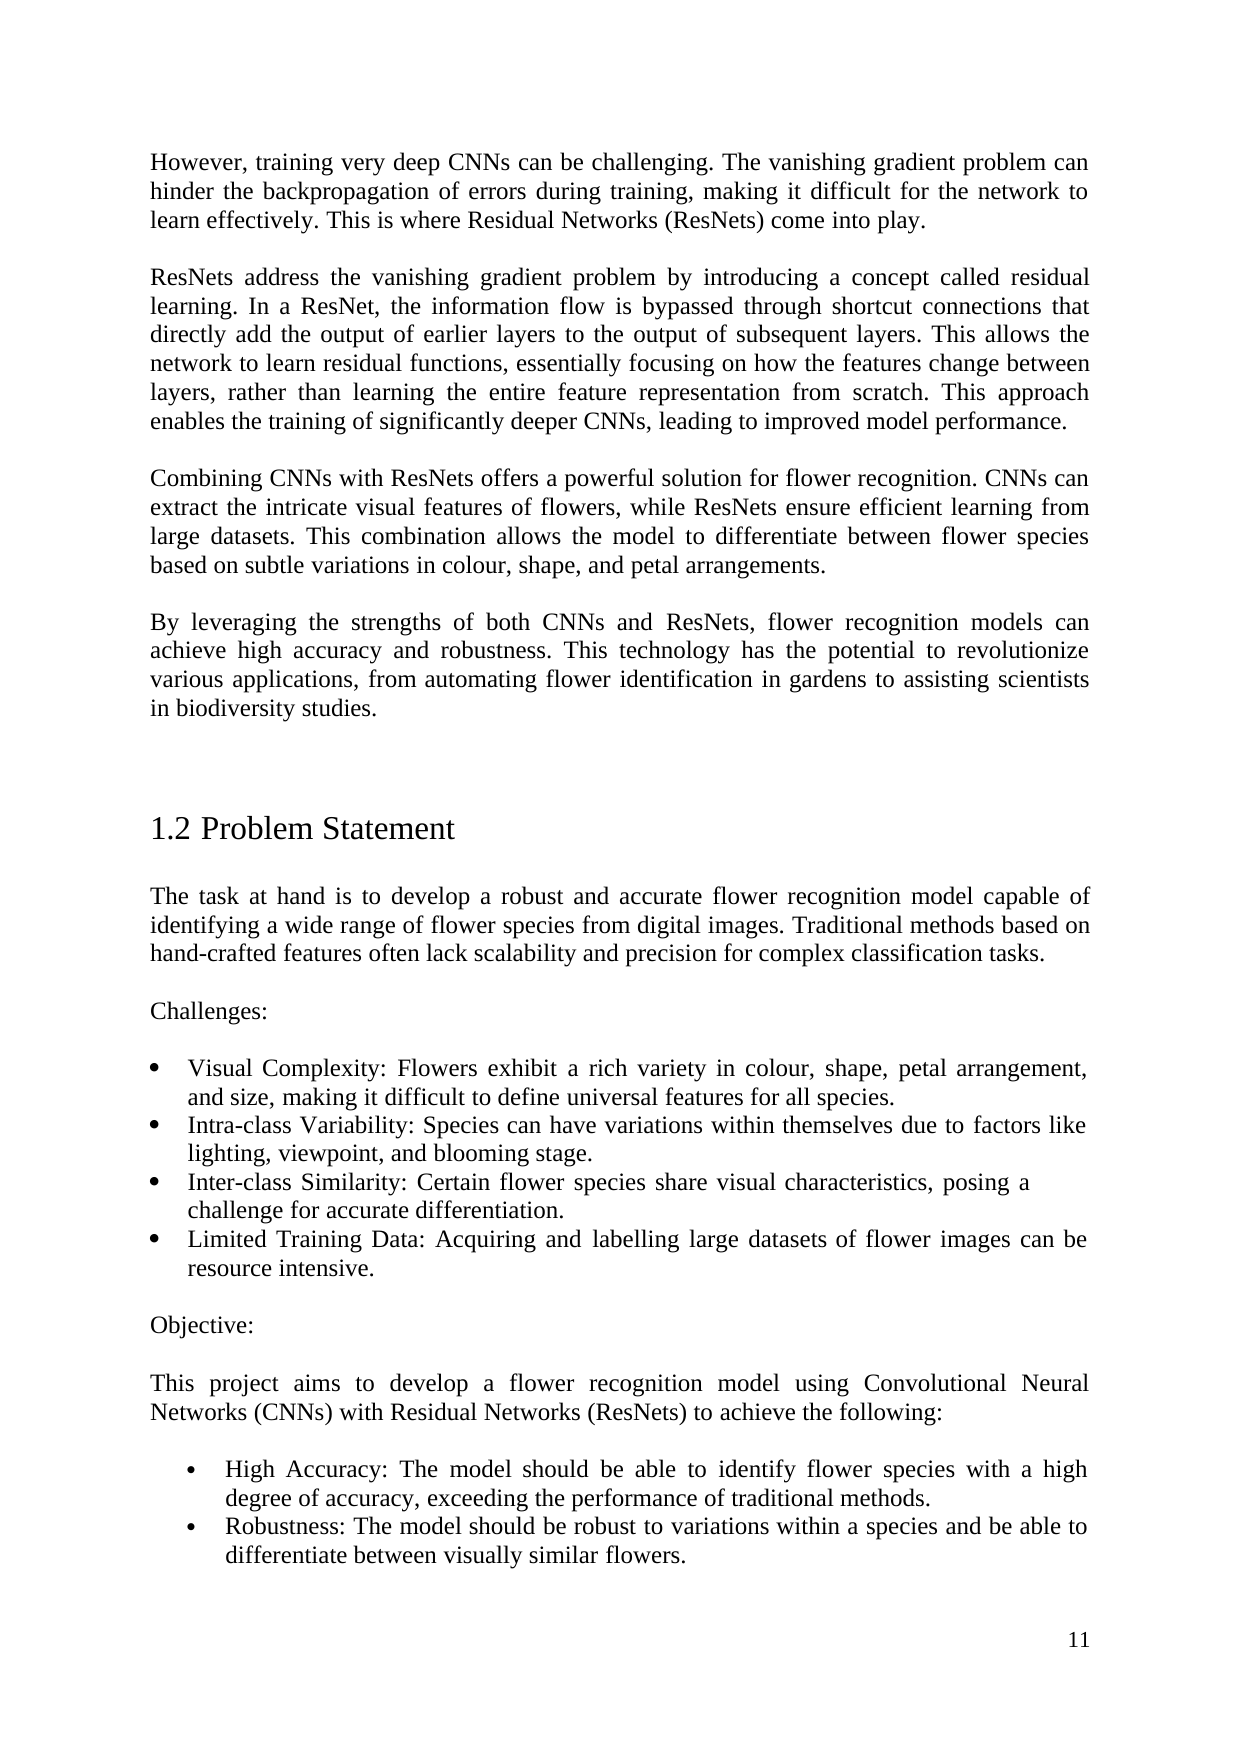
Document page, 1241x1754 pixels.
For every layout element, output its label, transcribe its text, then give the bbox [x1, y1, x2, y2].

text This project aims to develop a flower recognition model using Convolutional Neural Networks (CNNs) with Residual Networks (ResNets) to achieve the following: [150, 1368, 1090, 1426]
list Intra-class Variability: Species can have variations within themselves due to factors like lighting, viewpoint, and blooming stage. [150, 1111, 1089, 1167]
list High Accuracy: The model should be able to identify flower species with a high degree of accuracy, exceeding the performance of traditional methods. [187, 1455, 1090, 1512]
text By leveraging the strengths of both CNNs and ResNets, flower recognition models can achieve high accuracy and robustness. This technology has the potential to revolutionize various applications, from automating flower identification in gardens to assisting scientists in biodiversity studies. [150, 607, 1090, 722]
list Visual Complexity: Flowers exhibit a rich variety in colour, shape, petal arrangement, and size, making it difficult to define universal features for all species. [150, 1054, 1091, 1111]
text Objective: [150, 1310, 1240, 1339]
text Challenges: [150, 996, 1240, 1025]
text Combining CNNs with ResNets offers a powerful solution for flower recognition. CNNs can extract the intricate visual features of flowers, while ResNets ensure efficient learning from large datasets. This combination allows the model to differentiate between flower species based on subtle variations in colour, shape, and petal arrangements. [150, 463, 1091, 578]
list Robustness: The model should be robust to variations within a species and be able to differentiate between visually similar flowers. [187, 1512, 1091, 1568]
text However, training very deep CNNs can be challenging. The vanishing gradient problem can hinder the backpropagation of errors during training, making it difficult for the network to learn effectively. This is where Residual Networks (ResNets) come into play. [150, 147, 1089, 233]
subtitle Problem Statement [150, 808, 1240, 847]
text The task at hand is to develop a robust and accurate flower recognition model capable of identifying a wide range of flower species from digital images. Traditional methods based on hand-crafted features often lack scalability and precision for complex classification tasks. [150, 881, 1091, 967]
text ResNets address the vanishing gradient problem by introducing a concept called residual learning. In a ResNet, the information flow is bypassed through shortcut connections that directly add the output of earlier layers to the output of subsequent layers. This allows the network to learn residual functions, essentially focusing on how the features change between layers, rather than learning the entire feature representation from scratch. This approach enables the training of significantly deeper CNNs, leading to improved model performance. [150, 262, 1091, 434]
list Inter-class Similarity: Certain flower species share visual characteristics, posing a challenge for accurate differentiation. [150, 1168, 1089, 1224]
list Limited Training Data: Acquiring and labelling large datasets of flower images can be resource intensive. [150, 1224, 1090, 1282]
